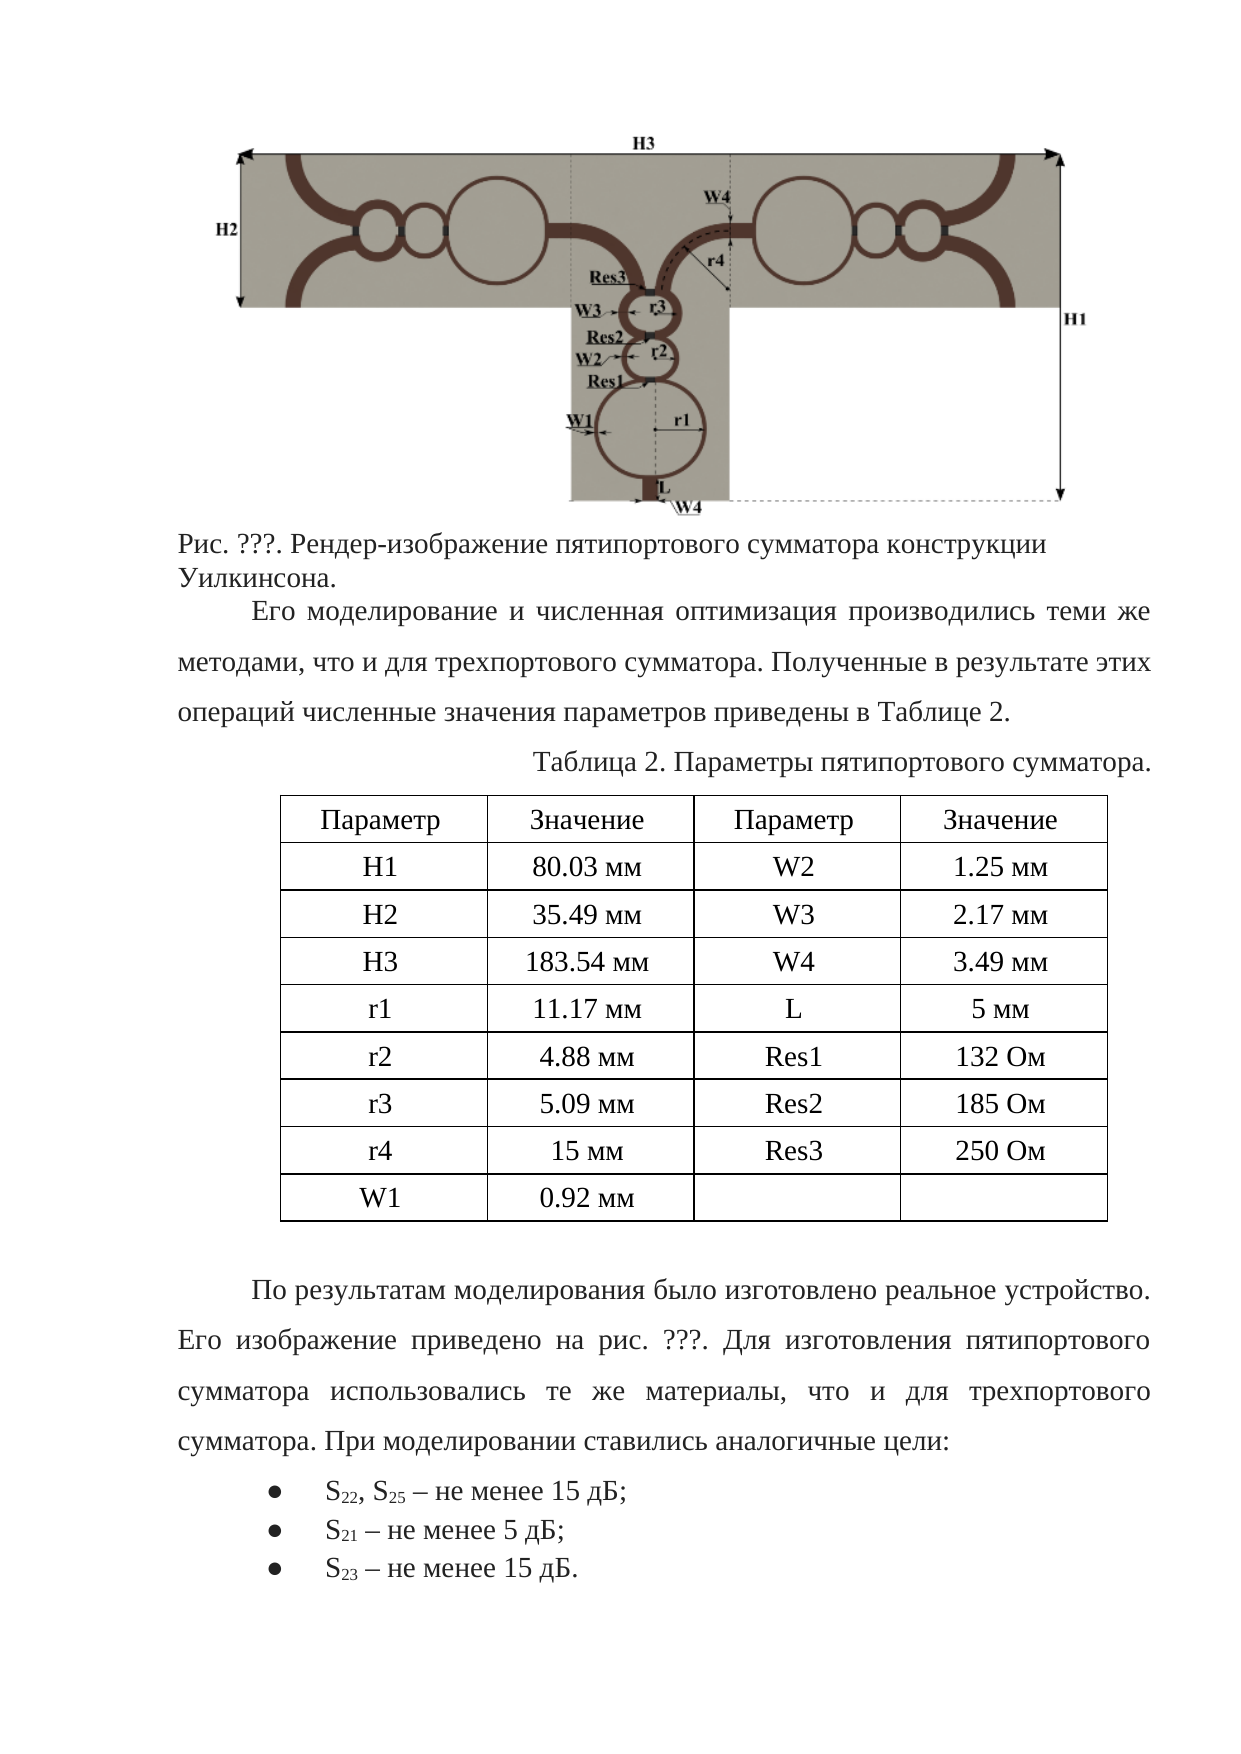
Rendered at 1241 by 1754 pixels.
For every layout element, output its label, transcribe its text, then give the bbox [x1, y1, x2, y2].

table_cell r1 [281, 985, 487, 1031]
text Его моделирование и численная оптимизация производились теми же методами, что и для трехпортового сумматора. Полученные в результате этих операций численные значения параметров приведены в Таблице 2. [177, 593, 1152, 727]
table_cell r2 [281, 1033, 487, 1078]
text Рис. ???. Рендер-изображение пятипортового сумматора конструкции Уилкинсона. [177, 526, 1152, 593]
table_cell Res3 [695, 1127, 900, 1173]
table_cell 35.49 мм [488, 891, 693, 936]
text По результатам моделирования было изготовлено реальное устройство. Его изображение приведено на рис. ???. Для изготовления пятипортового сумматора использовались те же материалы, что и для трехпортового сумматора. При моделировании ставились аналогичные цели: [177, 1272, 1152, 1457]
table_cell W3 [695, 891, 900, 936]
table_header Параметр [281, 796, 487, 842]
list S21 – не менее 5 дБ; [177, 1512, 1152, 1545]
table_cell 1.25 мм [901, 843, 1107, 889]
table_cell r3 [281, 1080, 487, 1126]
table_cell H1 [281, 843, 487, 889]
text Таблица 2. Параметры пятипортового сумматора. [177, 744, 1152, 778]
table_cell W2 [695, 843, 900, 889]
table_cell H3 [281, 938, 487, 984]
list S22, S25 – не менее 15 дБ; [177, 1473, 1152, 1507]
table_cell 80.03 мм [488, 843, 693, 889]
table_cell [901, 1175, 1107, 1220]
table_cell 0.92 мм [488, 1175, 693, 1220]
table_cell W4 [695, 938, 900, 984]
list S23 – не менее 15 дБ. [177, 1550, 1152, 1584]
table_header Значение [901, 796, 1107, 842]
table_cell 250 Ом [901, 1127, 1107, 1173]
table_cell 15 мм [488, 1127, 693, 1173]
table_cell Res2 [695, 1080, 900, 1126]
table_cell 5 мм [901, 985, 1107, 1031]
table_cell L [695, 985, 900, 1031]
table_cell Res1 [695, 1033, 900, 1078]
table_header Параметр [695, 796, 900, 842]
table_header Значение [488, 796, 693, 842]
picture [177, 118, 1118, 527]
table_cell 183.54 мм [488, 938, 693, 984]
table_cell r4 [281, 1127, 487, 1173]
table_cell 132 Ом [901, 1033, 1107, 1078]
table_cell 5.09 мм [488, 1080, 693, 1126]
table_cell 11.17 мм [488, 985, 693, 1031]
table_cell [695, 1175, 900, 1220]
table_cell 2.17 мм [901, 891, 1107, 936]
table_cell 185 Ом [901, 1080, 1107, 1126]
table_cell 3.49 мм [901, 938, 1107, 984]
table_cell 4.88 мм [488, 1033, 693, 1078]
table_cell W1 [281, 1175, 487, 1220]
table_cell H2 [281, 891, 487, 936]
